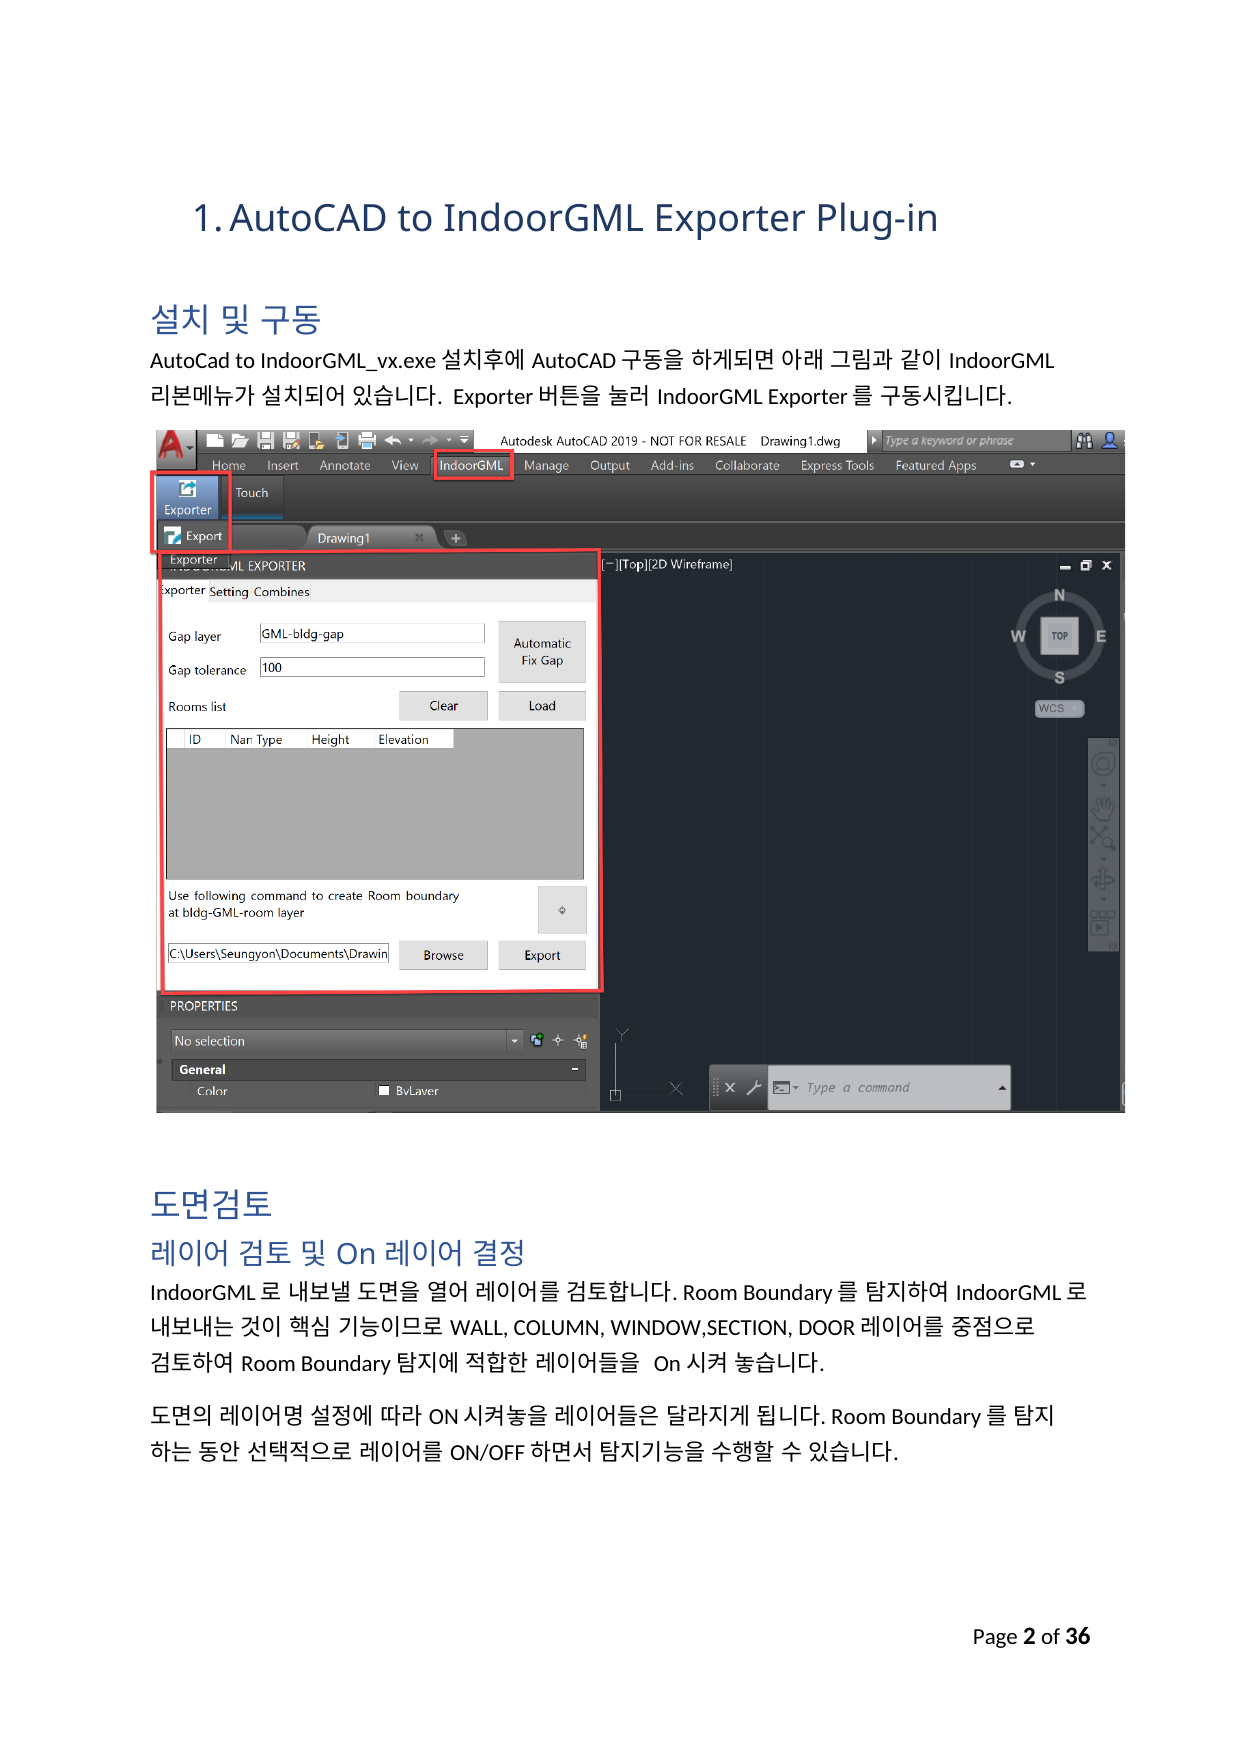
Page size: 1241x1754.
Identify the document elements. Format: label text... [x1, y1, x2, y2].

text AutoCad to IndoorGML_vx.exe설치후에 AutoCAD 구동을 하게되면 아래 그림과 같이 IndoorGML 리본메뉴가 설치되어 있습니다. Exporter 버튼을 눌러 IndoorGML Exporter를 구동시킵니다. [150, 342, 1090, 411]
subtitle 설치 및 구동 [150, 294, 1090, 342]
picture [150, 430, 1125, 1113]
text IndoorGML로 내보낼 도면을 열어 레이어를 검토합니다. Room Boundary를 탐지하여 IndoorGML 로 내보내는 것이 핵심 기능이므로 WALL, COLUMN, WINDOW,SECTION, DOOR 레이어를 중점으로 검토하여 Room Boundary 탐지에 적합한 레이어들을 On 시켜 놓습니다. [150, 1273, 1090, 1378]
subtitle 도면검토 [150, 1178, 1090, 1227]
subtitle 레이어 검토 및 On 레이어 결정 [150, 1231, 1090, 1273]
text 도면의 레이어명 설정에 따라 ON 시켜놓을 레이어들은 달라지게 됩니다. Room Boundary를 탐지 하는 동안 선택적으로 레이어를 ON/OFF 하면서 탐지기능을 수행할 수 있습니다. [150, 1397, 1090, 1467]
subtitle AutoCAD to IndoorGML Exporter Plug-in [192, 192, 1090, 243]
